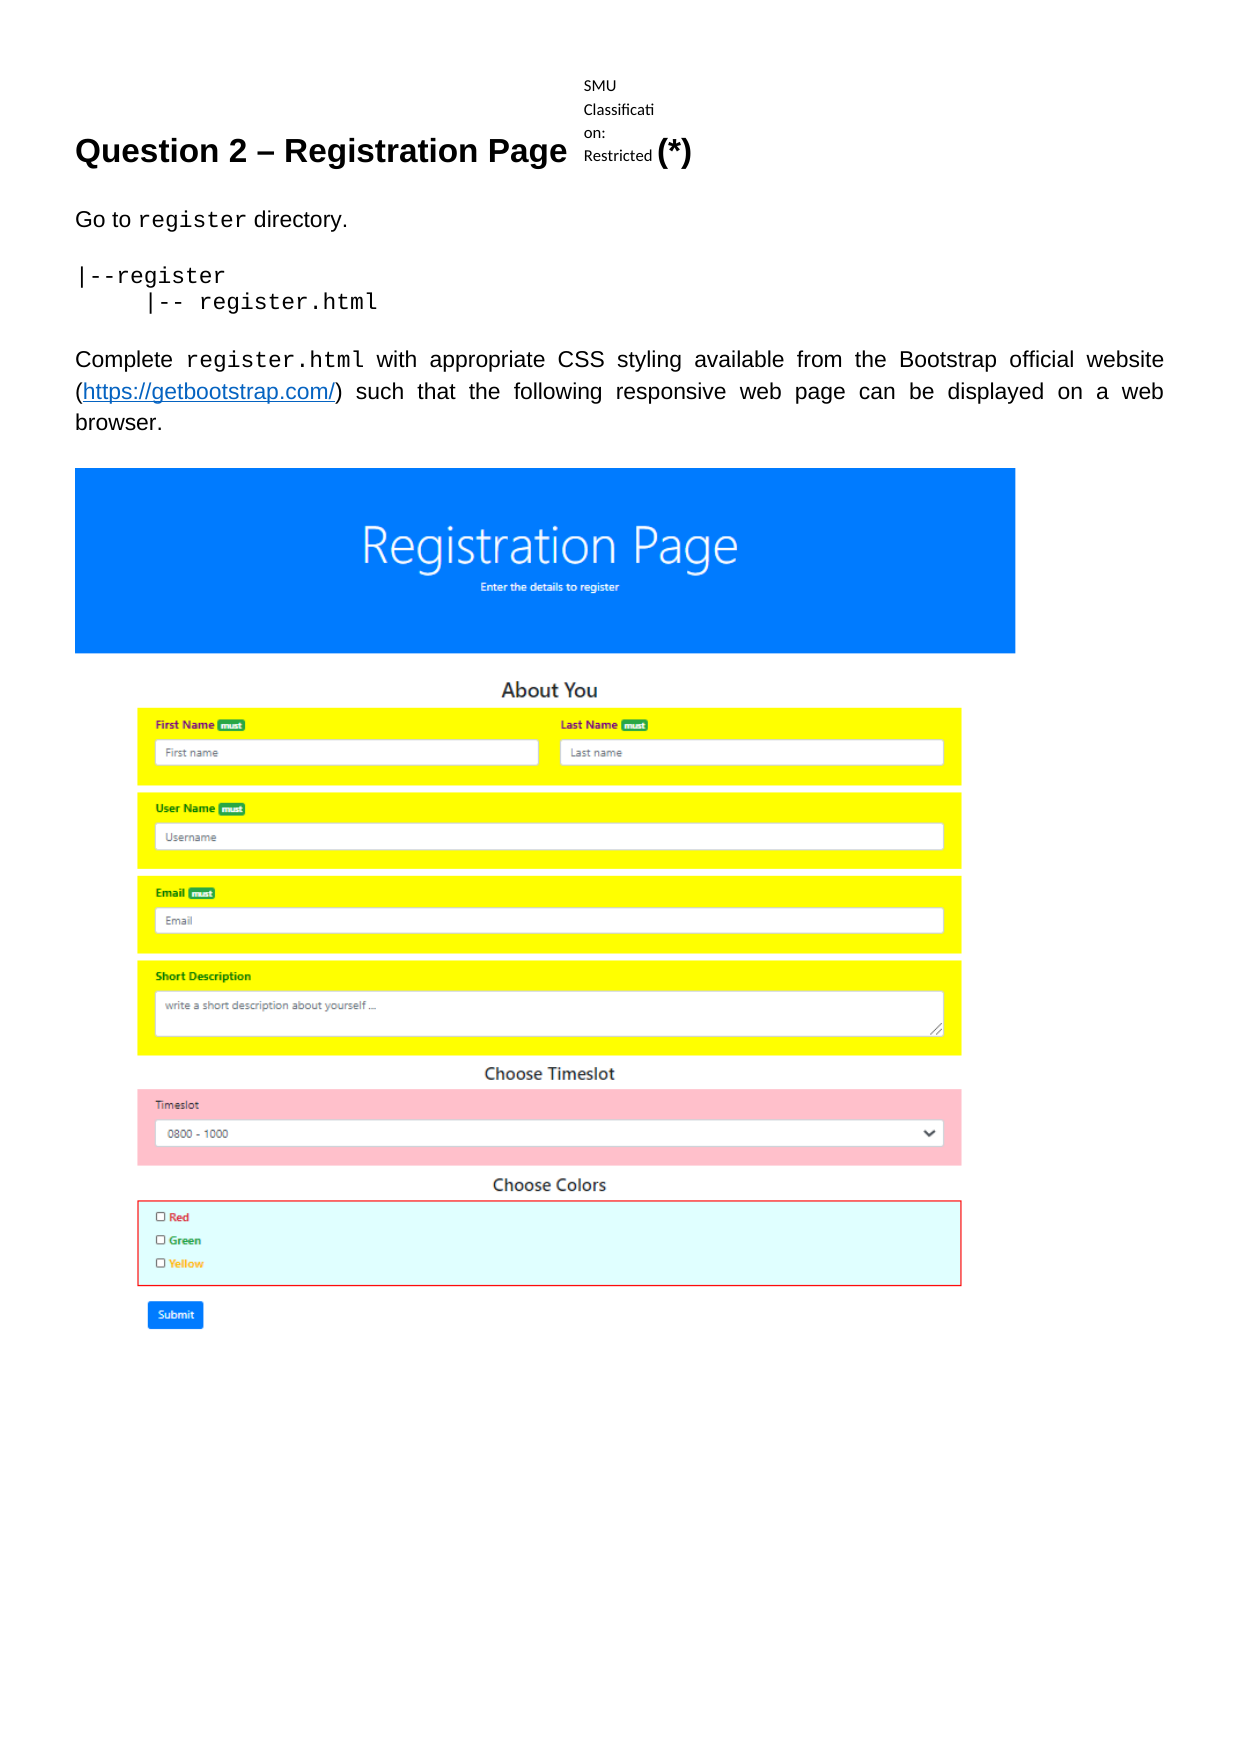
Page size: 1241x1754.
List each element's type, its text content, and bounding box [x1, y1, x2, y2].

text Go to register directory. [75, 206, 1165, 234]
text Question 2 – Registration Page (*) [75, 132, 1165, 170]
picture [75, 468, 1016, 1343]
text |-- register.html [75, 290, 1165, 316]
text Complete register.html with appropriate CSS styling available from the Bootstrap official website (https://getbootstrap.com/) such that the following responsive web page can be displayed on a web browser. [75, 346, 1165, 435]
text |--register [75, 264, 1165, 290]
